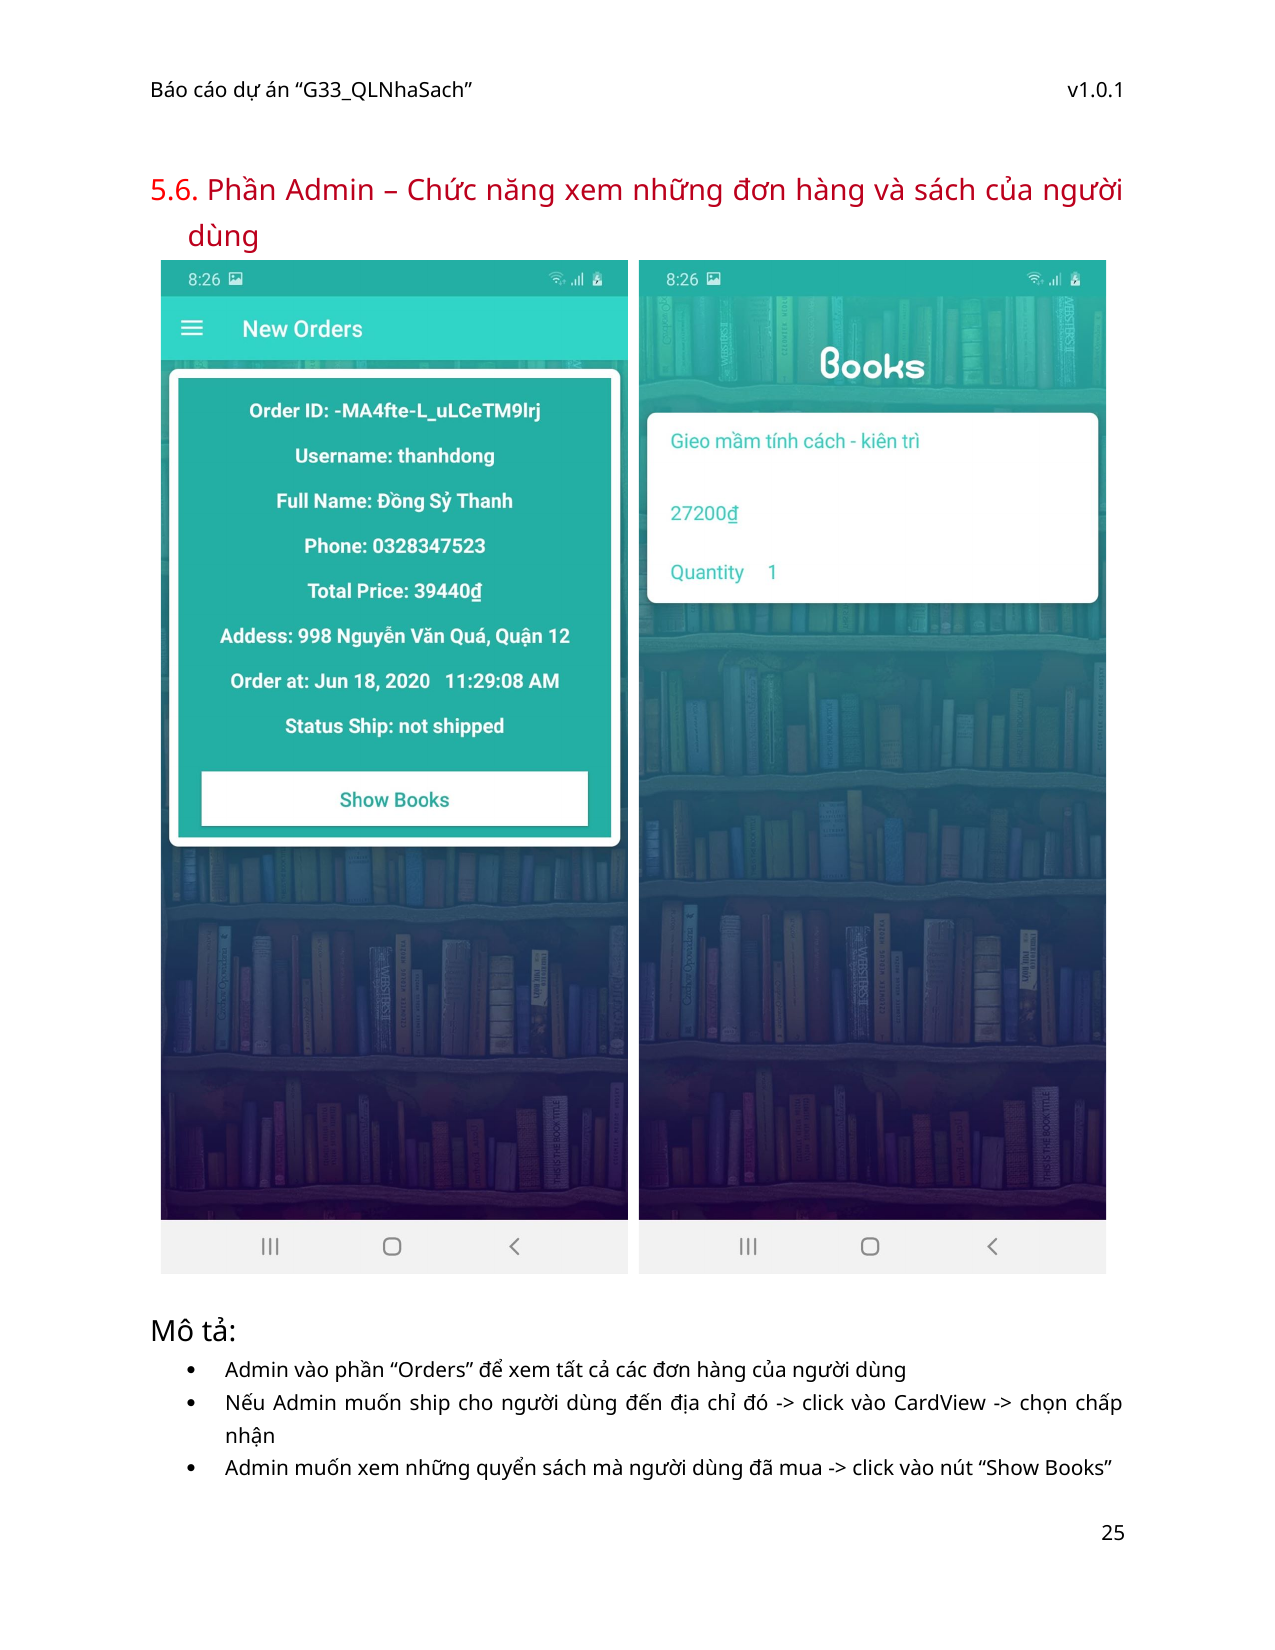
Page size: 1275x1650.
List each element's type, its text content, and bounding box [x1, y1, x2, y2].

list Admin muốn xem những quyển sách mà người dùng đã mua -> click vào nút “Show Books” [187, 1453, 1125, 1482]
subtitle Phần Admin – Chức năng xem những đơn hàng và sách của người dùng [150, 169, 1125, 255]
list Nếu Admin muốn ship cho người dùng đến địa chỉ đó -> click vào CardView -> chọn chấp nhận [187, 1388, 1125, 1449]
picture [638, 260, 1107, 1274]
picture [160, 260, 628, 1274]
text Mô tả: [150, 1310, 1125, 1350]
list Admin vào phần “Orders” để xem tất cả các đơn hàng của người dùng [187, 1356, 1125, 1384]
